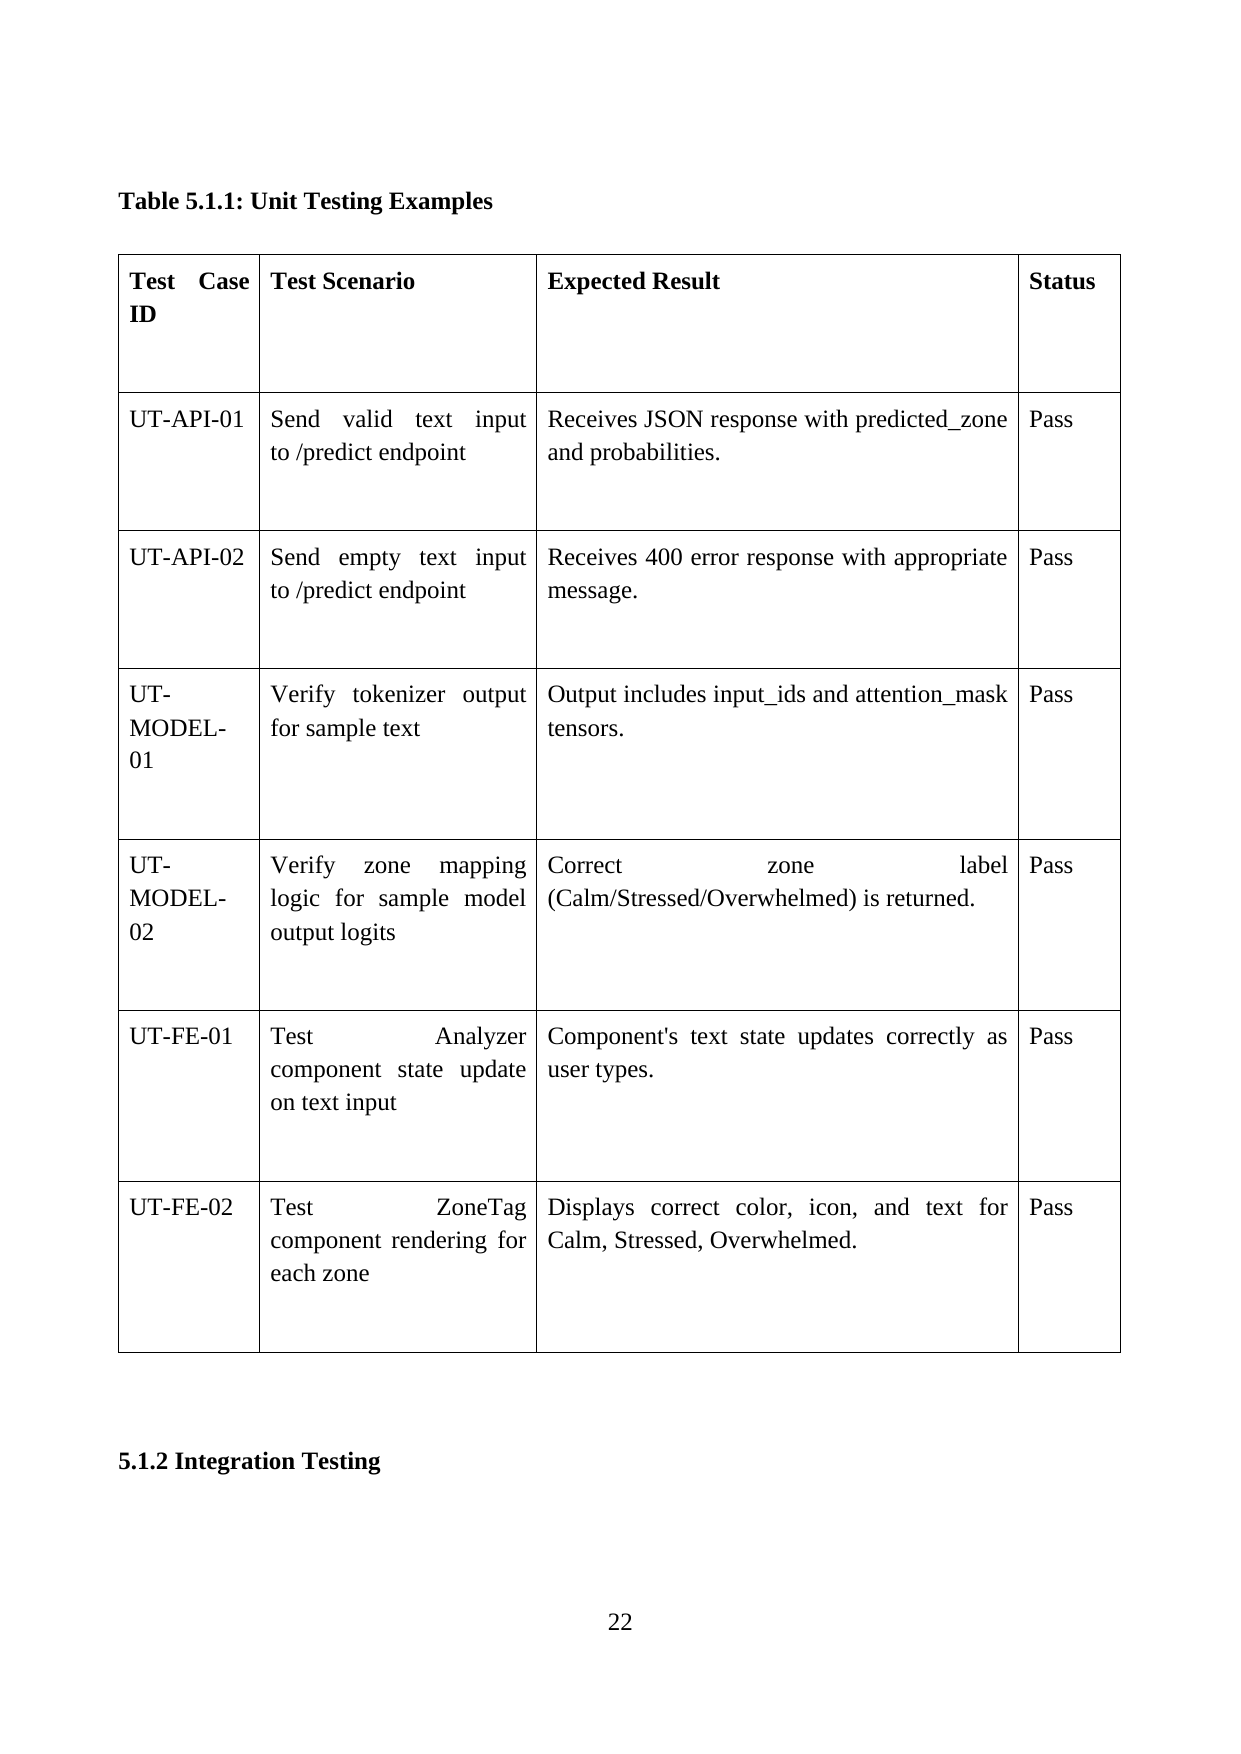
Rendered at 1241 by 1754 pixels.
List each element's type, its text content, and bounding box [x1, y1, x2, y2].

table_cell Test ZoneTag component rendering for each zone [260, 1182, 536, 1352]
table_cell Receives 400 error response with appropriate message. [537, 531, 1018, 668]
table_cell Pass [1019, 840, 1120, 1010]
table_header Status [1019, 255, 1120, 392]
table_cell Pass [1019, 393, 1120, 530]
subtitle 5.1.2 Integration Testing [118, 1446, 1122, 1475]
table_cell Component's text state updates correctly as user types. [537, 1011, 1018, 1181]
table_cell Displays correct color, icon, and text for Calm, Stressed, Overwhelmed. [537, 1182, 1018, 1352]
table_cell Pass [1019, 1182, 1120, 1352]
table_cell UT-MODEL-02 [119, 840, 259, 1010]
table_cell Test Analyzer component state update on text input [260, 1011, 536, 1181]
table_cell UT-FE-01 [119, 1011, 259, 1181]
table_cell Send empty text input to /predict endpoint [260, 531, 536, 668]
text Table 5.1.1: Unit Testing Examples [118, 186, 1122, 215]
table_cell Receives JSON response with predicted_zone and probabilities. [537, 393, 1018, 530]
table_header Expected Result [537, 255, 1018, 392]
table_header Test Scenario [260, 255, 536, 392]
table_cell Pass [1019, 1011, 1120, 1181]
table_cell UT-FE-02 [119, 1182, 259, 1352]
table_cell UT-API-02 [119, 531, 259, 668]
table_cell Pass [1019, 669, 1120, 839]
table_cell Pass [1019, 531, 1120, 668]
table_cell Output includes input_ids and attention_mask tensors. [537, 669, 1018, 839]
table_cell Send valid text input to /predict endpoint [260, 393, 536, 530]
table_cell Correct zone label (Calm/Stressed/Overwhelmed) is returned. [537, 840, 1018, 1010]
table_cell Verify zone mapping logic for sample model output logits [260, 840, 536, 1010]
table_cell UT-MODEL-01 [119, 669, 259, 839]
table_header Test Case ID [119, 255, 259, 392]
table_cell UT-API-01 [119, 393, 259, 530]
table_cell Verify tokenizer output for sample text [260, 669, 536, 839]
